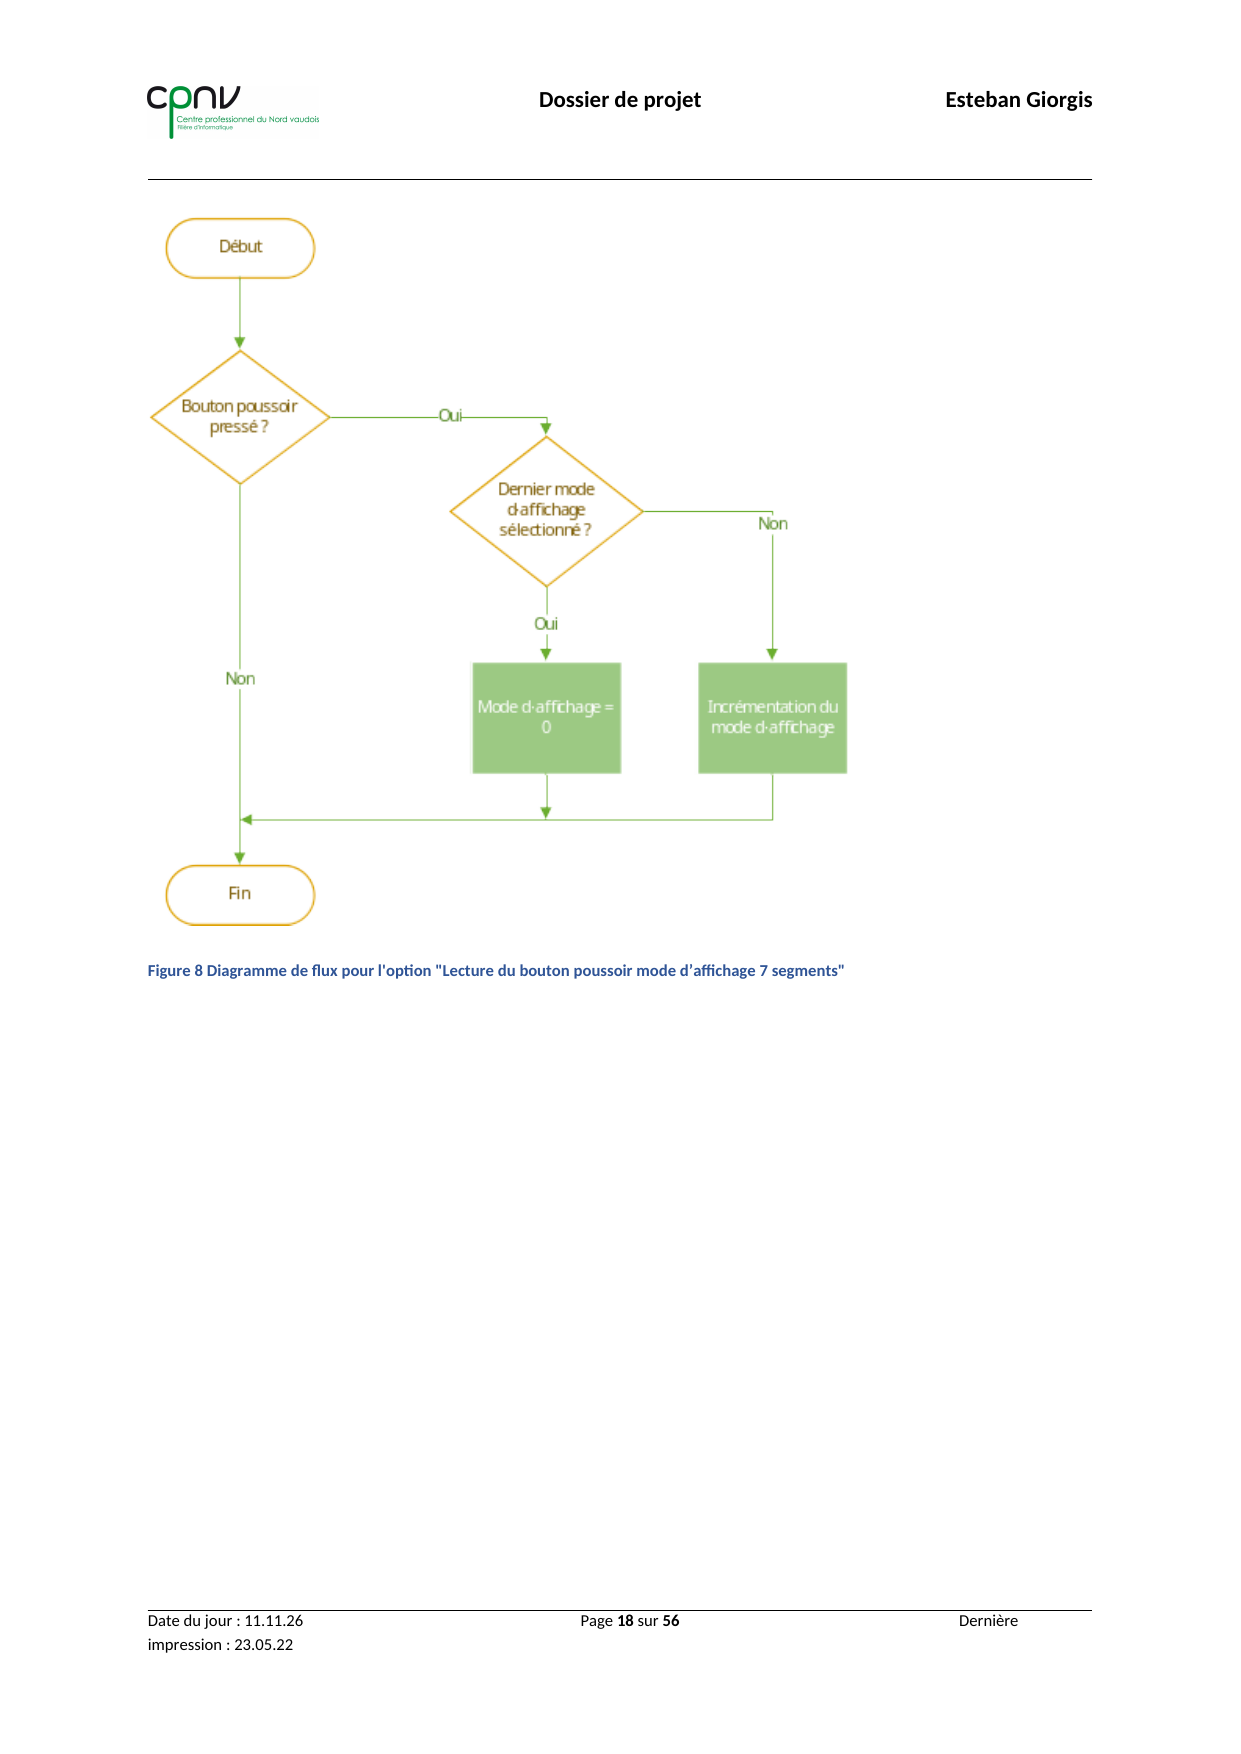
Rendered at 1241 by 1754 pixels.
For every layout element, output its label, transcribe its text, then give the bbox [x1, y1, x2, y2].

picture [147, 86, 319, 139]
text Figure 8 Diagramme de flux pour l'option "Lecture du bouton poussoir mode d’affichage 7 segments" [148, 961, 1092, 981]
